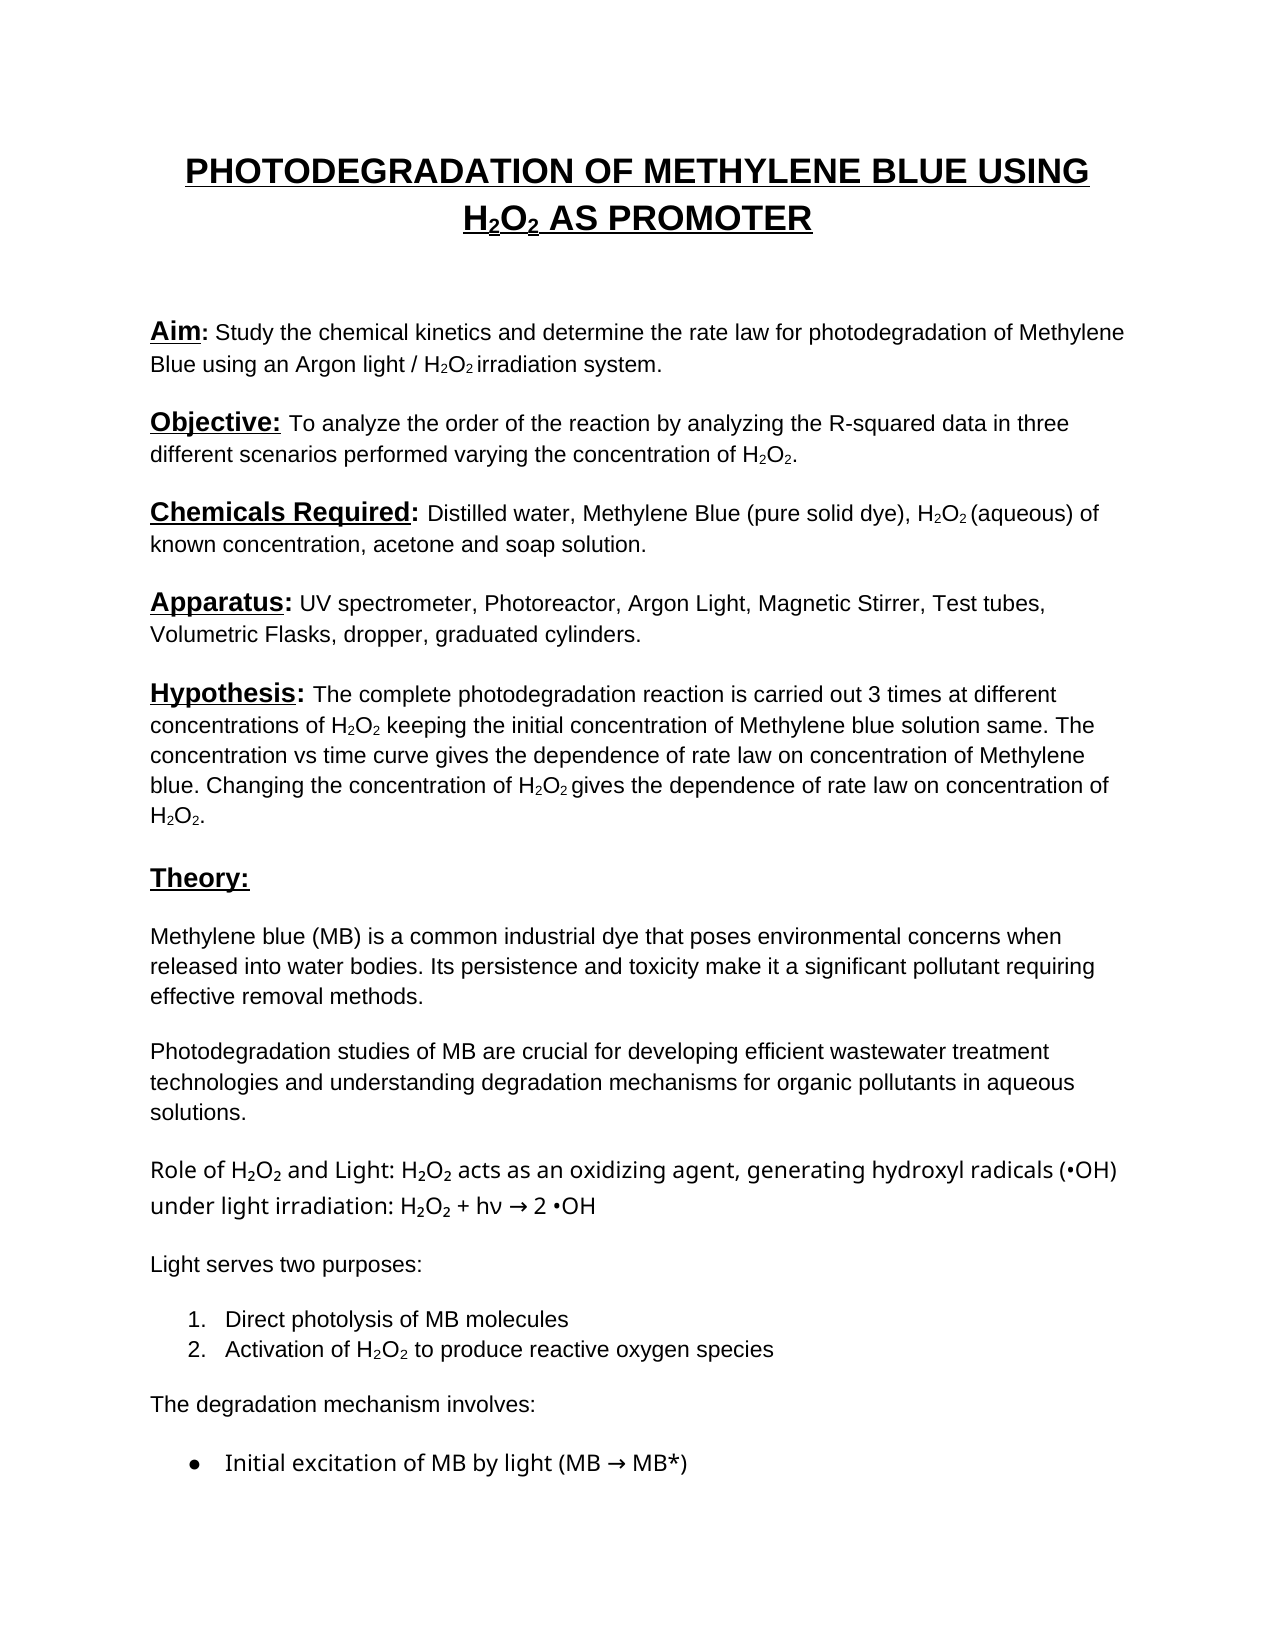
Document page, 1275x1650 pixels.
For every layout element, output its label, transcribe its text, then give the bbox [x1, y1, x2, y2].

list Activation of H₂O₂ to produce reactive oxygen species [187, 1336, 1125, 1363]
text PHOTODEGRADATION OF METHYLENE BLUE USING H2O2 AS PROMOTER [150, 150, 1125, 237]
text Role of H₂O₂ and Light: H₂O₂ acts as an oxidizing agent, generating hydroxyl radicals (•OH) under light irradiation: H₂O₂ + hν → 2 •OH [150, 1154, 1125, 1221]
list Initial excitation of MB by light (MB → MB*) [187, 1447, 1125, 1478]
text Photodegradation studies of MB are crucial for developing efficient wastewater treatment technologies and understanding degradation mechanisms for organic pollutants in aqueous solutions. [150, 1038, 1125, 1125]
text Hypothesis: The complete photodegradation reaction is carried out 3 times at different concentrations of H2O2 keeping the initial concentration of Methylene blue solution same. The concentration vs time curve gives the dependence of rate law on concentration of Methylene blue. Changing the concentration of H2O2 gives the dependence of rate law on concentration of H2O2. [150, 677, 1125, 829]
text Chemicals Required: Distilled water, Methylene Blue (pure solid dye), H2O2 (aqueous) of known concentration, acetone and soap solution. [150, 496, 1125, 557]
text Aim: Study the chemical kinetics and determine the rate law for photodegradation of Methylene Blue using an Argon light / H2O2 irradiation system. [150, 315, 1125, 377]
text The degradation mechanism involves: [150, 1391, 1125, 1418]
subtitle Theory: [150, 862, 1125, 893]
list Direct photolysis of MB molecules [187, 1306, 1125, 1332]
text Light serves two purposes: [150, 1251, 1125, 1277]
text Apparatus: UV spectrometer, Photoreactor, Argon Light, Magnetic Stirrer, Test tubes, Volumetric Flasks, dropper, graduated cylinders. [150, 586, 1125, 648]
text Objective: To analyze the order of the reaction by analyzing the R-squared data in three different scenarios performed varying the concentration of H2O2. [150, 406, 1125, 467]
text Methylene blue (MB) is a common industrial dye that poses environmental concerns when released into water bodies. Its persistence and toxicity make it a significant pollutant requiring effective removal methods. [150, 923, 1125, 1009]
